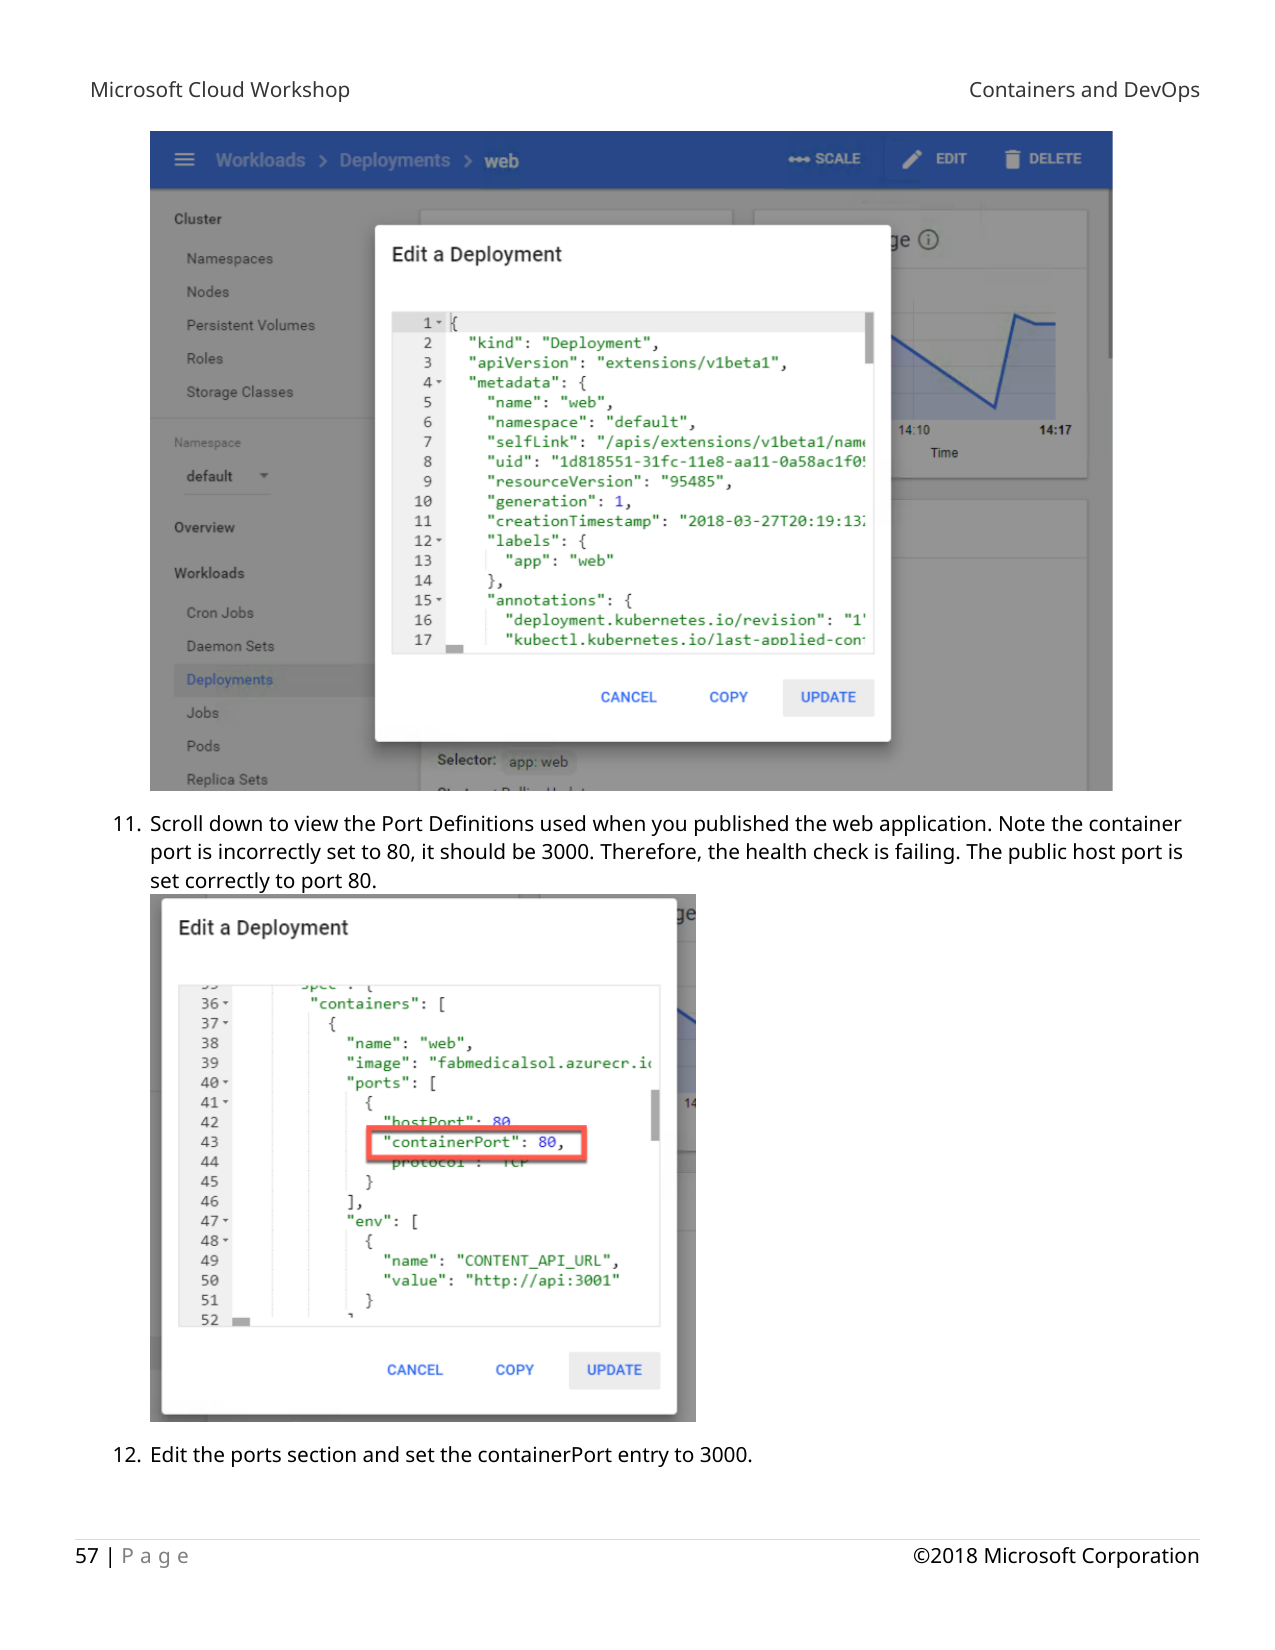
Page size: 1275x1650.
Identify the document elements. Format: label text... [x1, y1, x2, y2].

picture [150, 131, 1113, 791]
picture [150, 894, 696, 1422]
list Scroll down to view the Port Definitions used when you published the web application. Note the container port is incorrectly set to 80, it should be 3000. Therefore, the health check is failing. The public host port is set correctly to port 80. [112, 809, 1200, 894]
list Edit the ports section and set the containerPort entry to 3000. [112, 1440, 1200, 1469]
